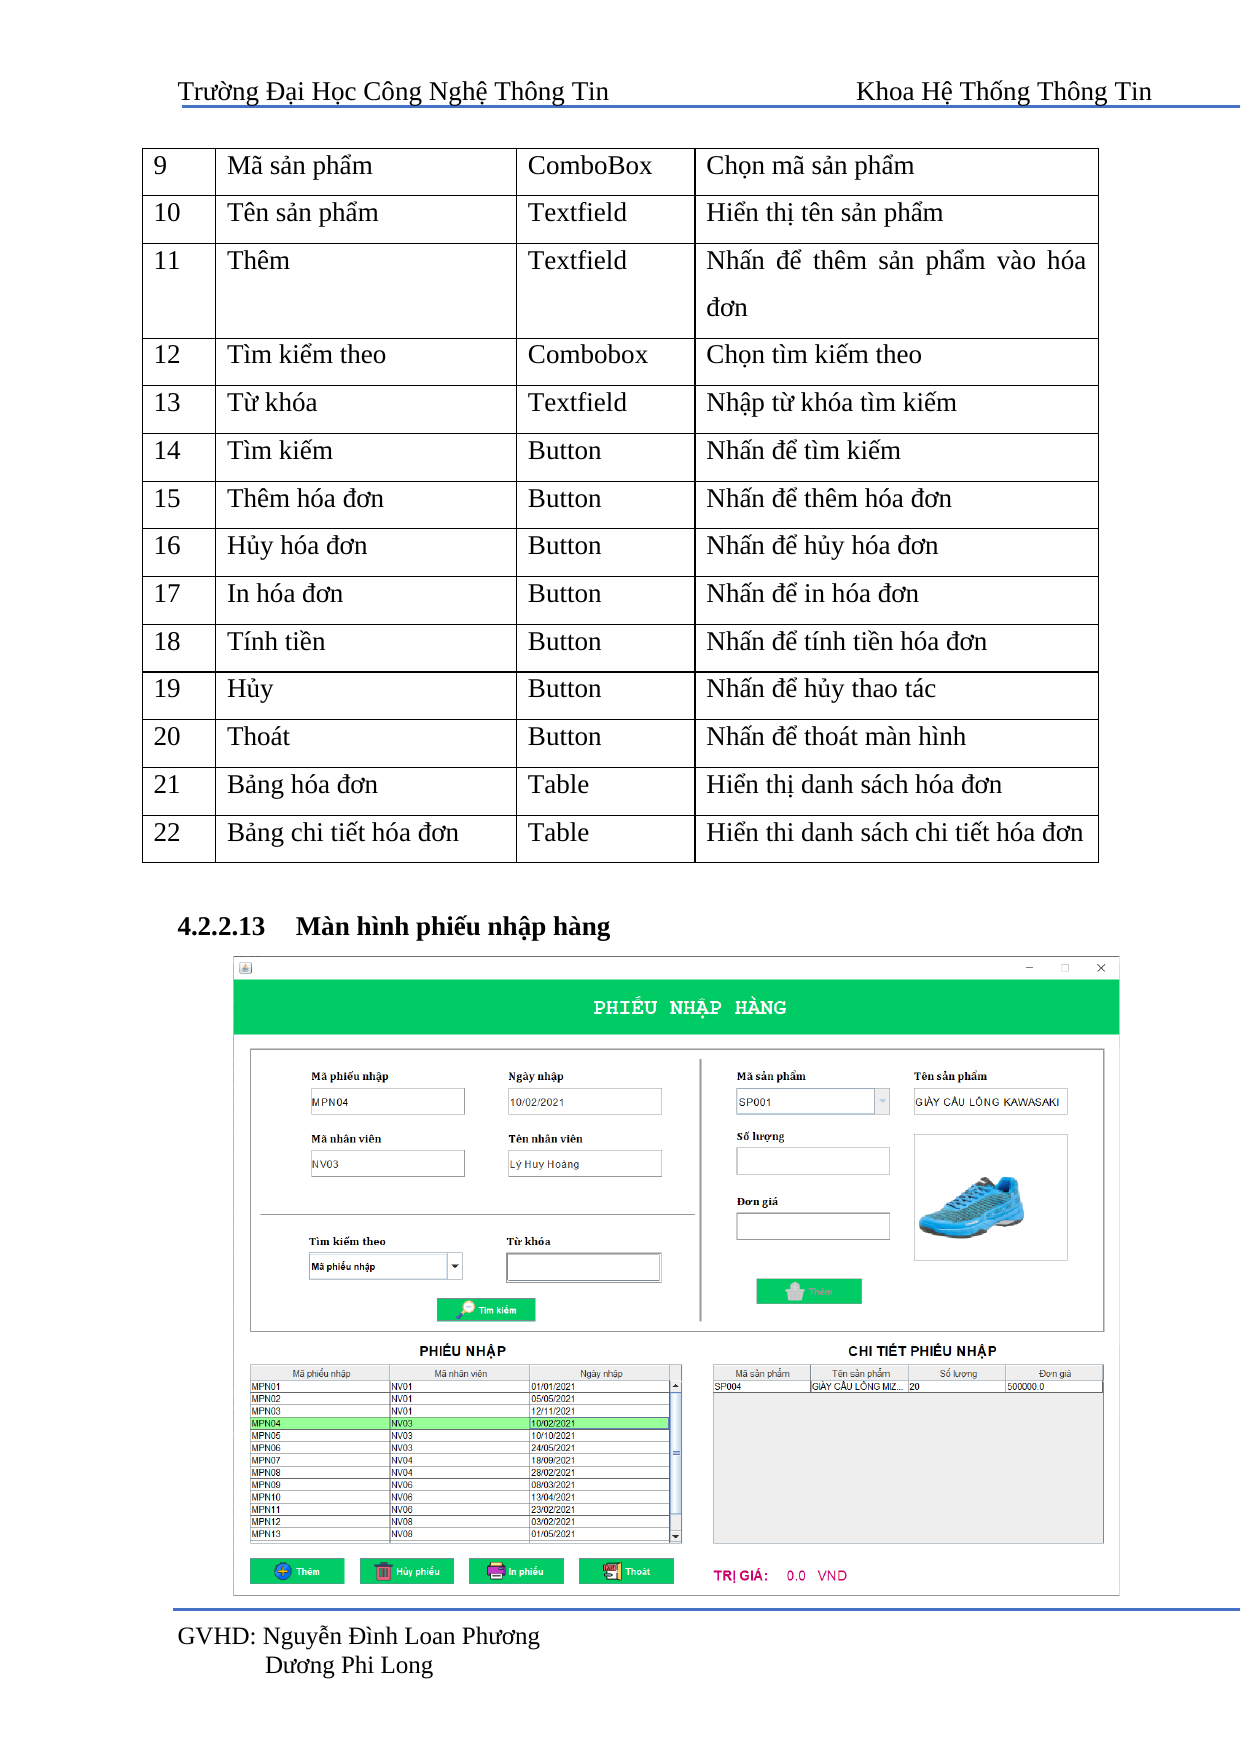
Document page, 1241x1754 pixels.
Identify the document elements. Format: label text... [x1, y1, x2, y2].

table_cell Mã sản phẩm [216, 149, 516, 195]
table_cell Nhập từ khóa tìm kiếm [696, 386, 1098, 433]
table_cell Tìm kiếm [216, 434, 516, 481]
table_cell Combobox [517, 339, 694, 385]
table_cell Nhấn để tìm kiếm [696, 434, 1098, 481]
table_cell Nhấn để hủy thao tác [696, 673, 1098, 719]
table_cell Chọn tìm kiếm theo [696, 339, 1098, 385]
table_cell Button [517, 673, 694, 719]
table_cell Bảng chi tiết hóa đơn [216, 816, 516, 862]
table_cell Tên sản phẩm [216, 196, 516, 243]
table_cell Hiển thi danh sách chi tiết hóa đơn [696, 816, 1098, 862]
table_cell Hủy hóa đơn [216, 529, 516, 576]
table_cell 11 [143, 244, 215, 337]
table_cell 21 [143, 768, 215, 814]
table_cell Hủy [216, 673, 516, 719]
table_cell Thoát [216, 720, 516, 767]
table_cell Tìm kiểm theo [216, 339, 516, 385]
table_cell Nhấn để thêm sản phẩm vào hóa đơn [696, 244, 1098, 337]
table_cell Button [517, 625, 694, 671]
table_cell Hiển thị tên sản phẩm [696, 196, 1098, 243]
table_cell 18 [143, 625, 215, 671]
table_cell Nhấn để in hóa đơn [696, 577, 1098, 624]
table_cell Table [517, 768, 694, 814]
table_cell Nhấn để hủy hóa đơn [696, 529, 1098, 576]
table_cell Thêm [216, 244, 516, 337]
table_cell 12 [143, 339, 215, 385]
table_cell Chọn mã sản phẩm [696, 149, 1098, 195]
table_cell 15 [143, 482, 215, 528]
table_cell Nhấn để tính tiền hóa đơn [696, 625, 1098, 671]
table_cell Thêm hóa đơn [216, 482, 516, 528]
picture [233, 956, 1120, 1596]
table_cell 14 [143, 434, 215, 481]
table_cell 9 [143, 149, 215, 195]
table_cell Button [517, 720, 694, 767]
table_cell ComboBox [517, 149, 694, 195]
table_cell 22 [143, 816, 215, 862]
table_cell Tính tiền [216, 625, 516, 671]
table_cell 17 [143, 577, 215, 624]
table_cell 20 [143, 720, 215, 767]
table_cell Textfield [517, 196, 694, 243]
table_cell Button [517, 434, 694, 481]
table_cell Bảng hóa đơn [216, 768, 516, 814]
table_cell Nhấn để thoát màn hình [696, 720, 1098, 767]
table_cell Textfield [517, 244, 694, 337]
table_cell Hiển thị danh sách hóa đơn [696, 768, 1098, 814]
table_cell 19 [143, 673, 215, 719]
table_cell 13 [143, 386, 215, 433]
table_cell 10 [143, 196, 215, 243]
text 4.2.2.13 Màn hình phiếu nhập hàng [177, 910, 1063, 941]
table_cell Nhấn để thêm hóa đơn [696, 482, 1098, 528]
table_cell Textfield [517, 386, 694, 433]
table_cell In hóa đơn [216, 577, 516, 624]
table_cell 16 [143, 529, 215, 576]
table_cell Button [517, 577, 694, 624]
table_cell Button [517, 529, 694, 576]
table_cell Button [517, 482, 694, 528]
table_cell Table [517, 816, 694, 862]
table_cell Từ khóa [216, 386, 516, 433]
